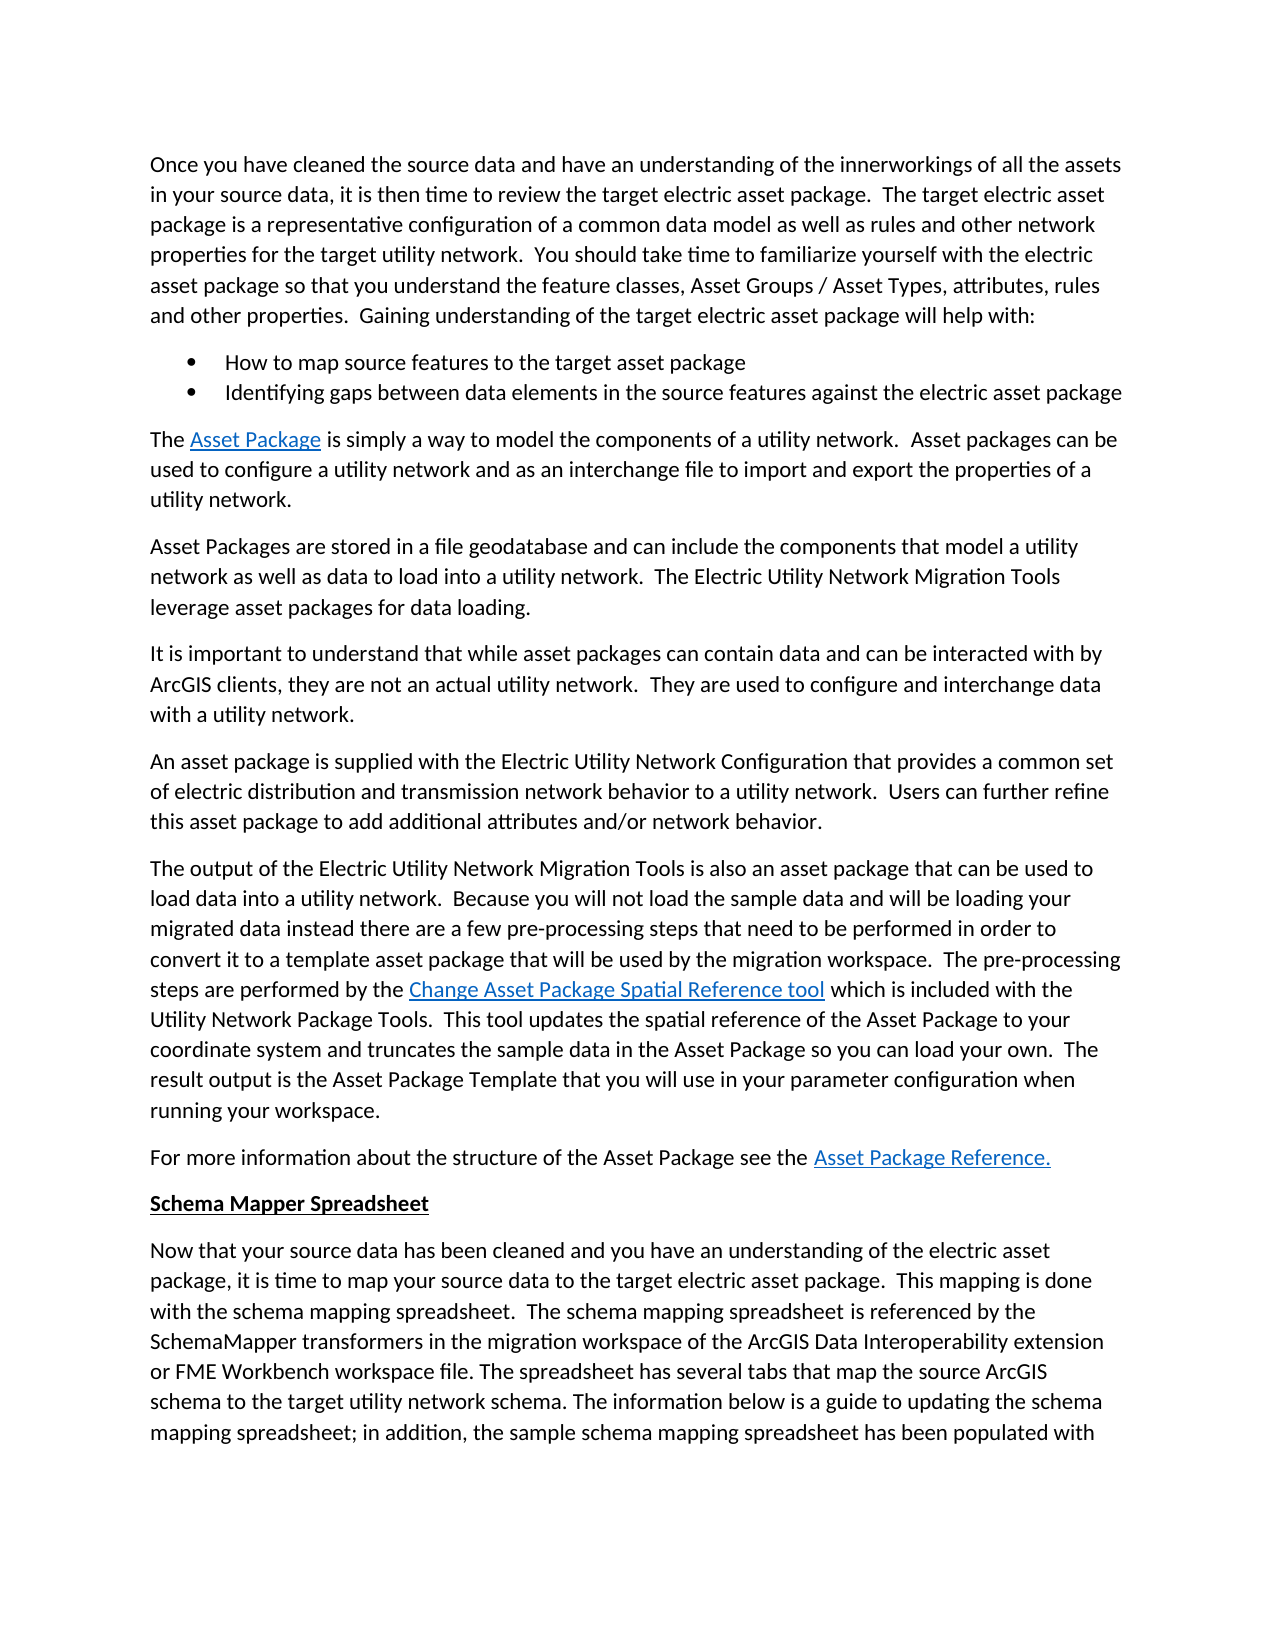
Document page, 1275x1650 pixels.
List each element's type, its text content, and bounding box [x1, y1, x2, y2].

text Asset Packages are stored in a file geodatabase and can include the components that model a utility network as well as data to load into a utility network. The Electric Utility Network Migration Tools leverage asset packages for data loading. [150, 532, 1125, 621]
list How to map source features to the target asset package [187, 348, 1125, 376]
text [150, 1236, 1125, 1446]
text Schema Mapper Spreadsheet [150, 1189, 1125, 1218]
text An asset package is supplied with the Electric Utility Network Configuration that provides a common set of electric distribution and transmission network behavior to a utility network. Users can further refine this asset package to add additional attributes and/or network behavior. [150, 747, 1125, 835]
list Identifying gaps between data elements in the source features against the electric asset package [187, 378, 1125, 406]
text The output of the Electric Utility Network Migration Tools is also an asset package that can be used to load data into a utility network. Because you will not load the sample data and will be loading your migrated data instead there are a few pre-processing steps that need to be performed in order to convert it to a template asset package that will be used by the migration workspace. The pre-processing steps are performed by the Change Asset Package Spatial Reference tool which is included with the Utility Network Package Tools. This tool updates the spatial reference of the Asset Package to your coordinate system and truncates the sample data in the Asset Package so you can load your own. The result output is the Asset Package Template that you will use in your parameter configuration when running your workspace. [150, 854, 1125, 1124]
text The Asset Package is simply a way to model the components of a utility network. Asset packages can be used to configure a utility network and as an interchange file to import and export the properties of a utility network. [150, 425, 1125, 513]
text It is important to understand that while asset packages can contain data and can be interacted with by ArcGIS clients, they are not an actual utility network. They are used to configure and interchange data with a utility network. [150, 639, 1125, 728]
text For more information about the structure of the Asset Package see the Asset Package Reference. [150, 1143, 1125, 1171]
text Once you have cleaned the source data and have an understanding of the innerworkings of all the assets in your source data, it is then time to review the target electric asset package. The target electric asset package is a representative configuration of a common data model as well as rules and other network properties for the target utility network. You should take time to familiarize yourself with the electric asset package so that you understand the feature classes, Asset Groups / Asset Types, attributes, rules and other properties. Gaining understanding of the target electric asset package will help with: [150, 150, 1125, 329]
